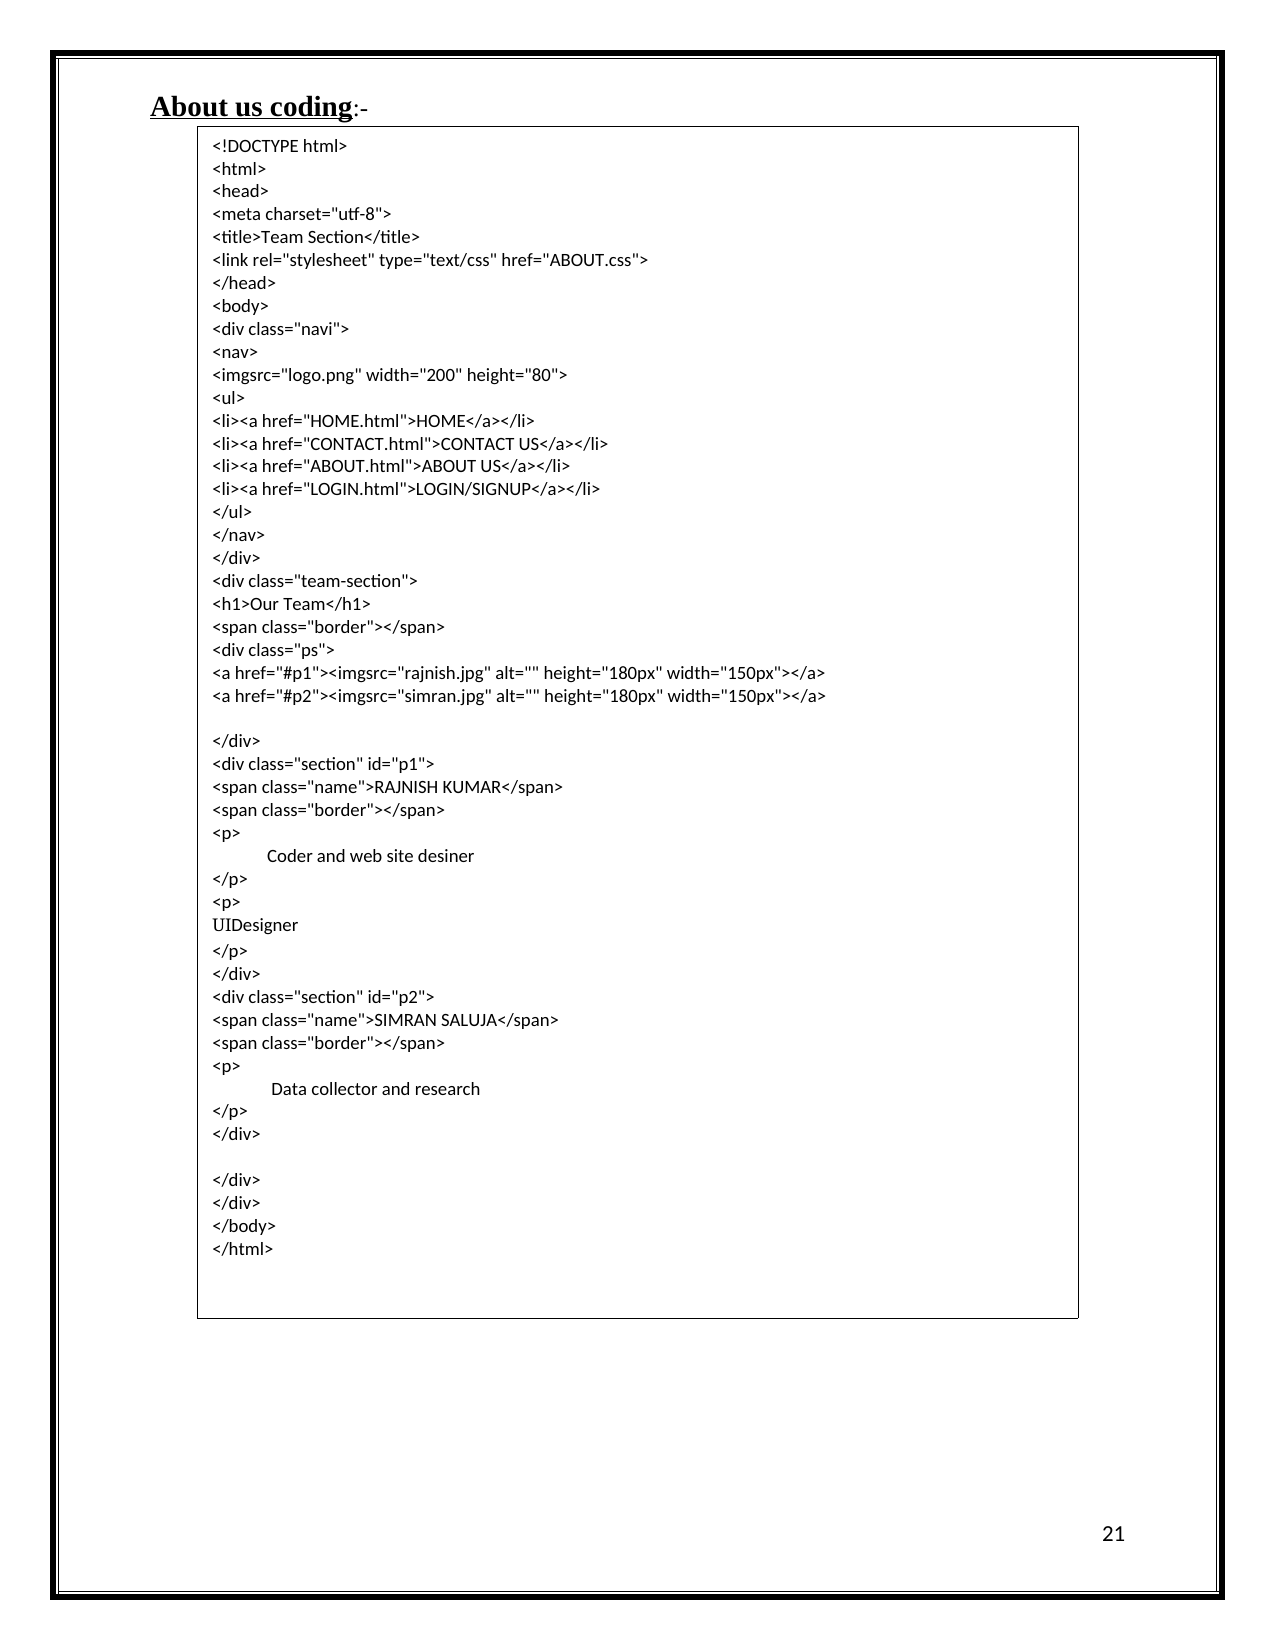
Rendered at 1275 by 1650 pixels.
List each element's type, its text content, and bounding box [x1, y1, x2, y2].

text About us coding:- [150, 89, 1125, 122]
